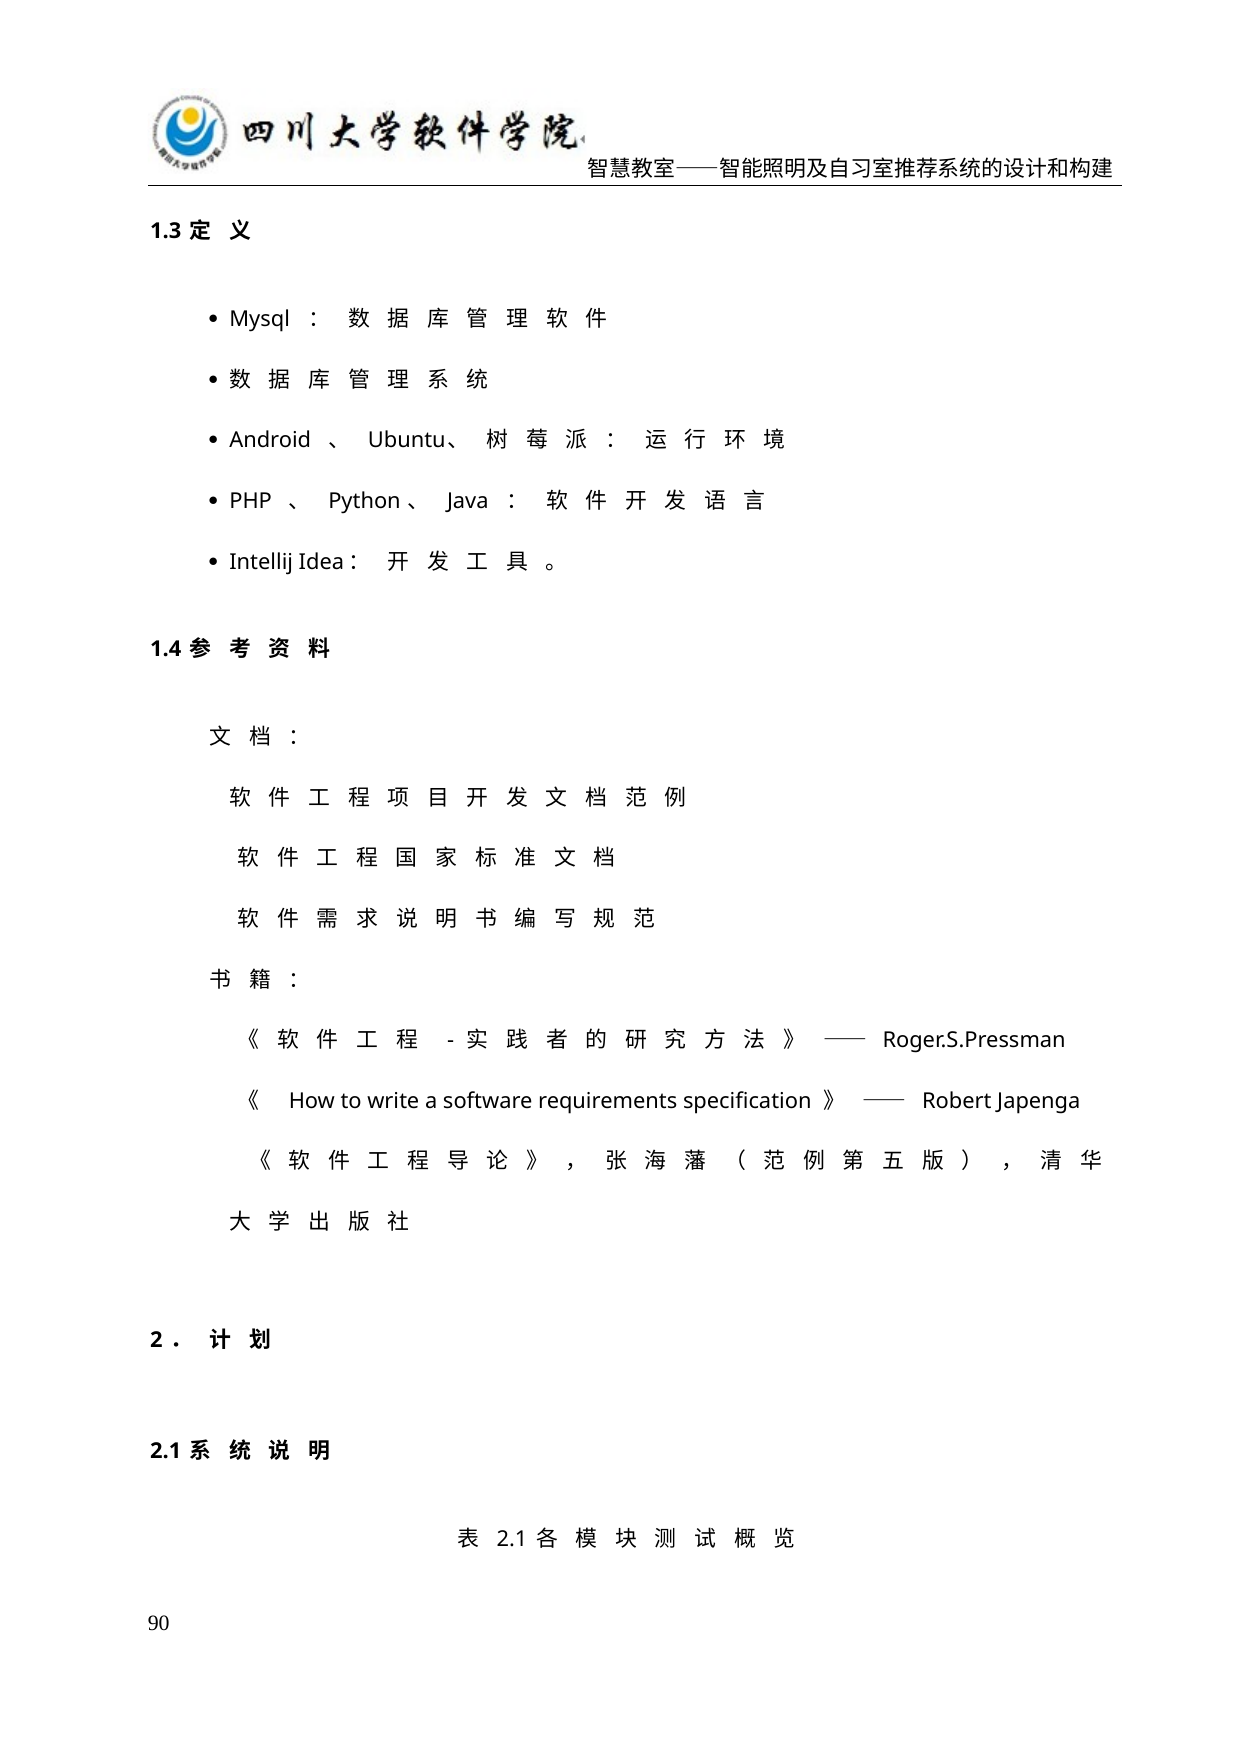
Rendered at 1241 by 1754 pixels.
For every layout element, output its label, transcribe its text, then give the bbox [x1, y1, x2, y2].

text 软件工程国家标准文档 [187, 826, 1120, 887]
list Intellij Idea：开发工具。 [194, 529, 1120, 590]
subtitle 1.4参考资料 [150, 617, 1120, 678]
list PHP、Python、Java：软件开发语言 [194, 469, 1120, 529]
text 书籍： [150, 947, 1120, 1008]
text 《软件工程导论》，张海藩（范例第五版），清华大学出版社 [219, 1129, 1120, 1250]
subtitle 1.3定义 [150, 199, 1120, 260]
text 软件工程项目开发文档范例 [187, 765, 1120, 826]
text 表2.1 各模块测试概览 [150, 1506, 1120, 1567]
text 软件需求说明书编写规范 [187, 887, 1120, 947]
subtitle 2.1系统说明 [150, 1418, 1120, 1479]
list 数据库管理系统 [194, 347, 1120, 408]
text 文档： [150, 705, 1120, 765]
text 《How to write a software requirements specification》——Robert Japenga [187, 1068, 1120, 1129]
list Android、Ubuntu、树莓派：运行环境 [194, 408, 1120, 469]
picture [147, 88, 588, 177]
list Mysql：数据库管理软件 [194, 287, 1120, 347]
subtitle 2．计划 [150, 1308, 1120, 1368]
text 《软件工程-实践者的研究方法》——Roger.S.Pressman [187, 1008, 1120, 1068]
